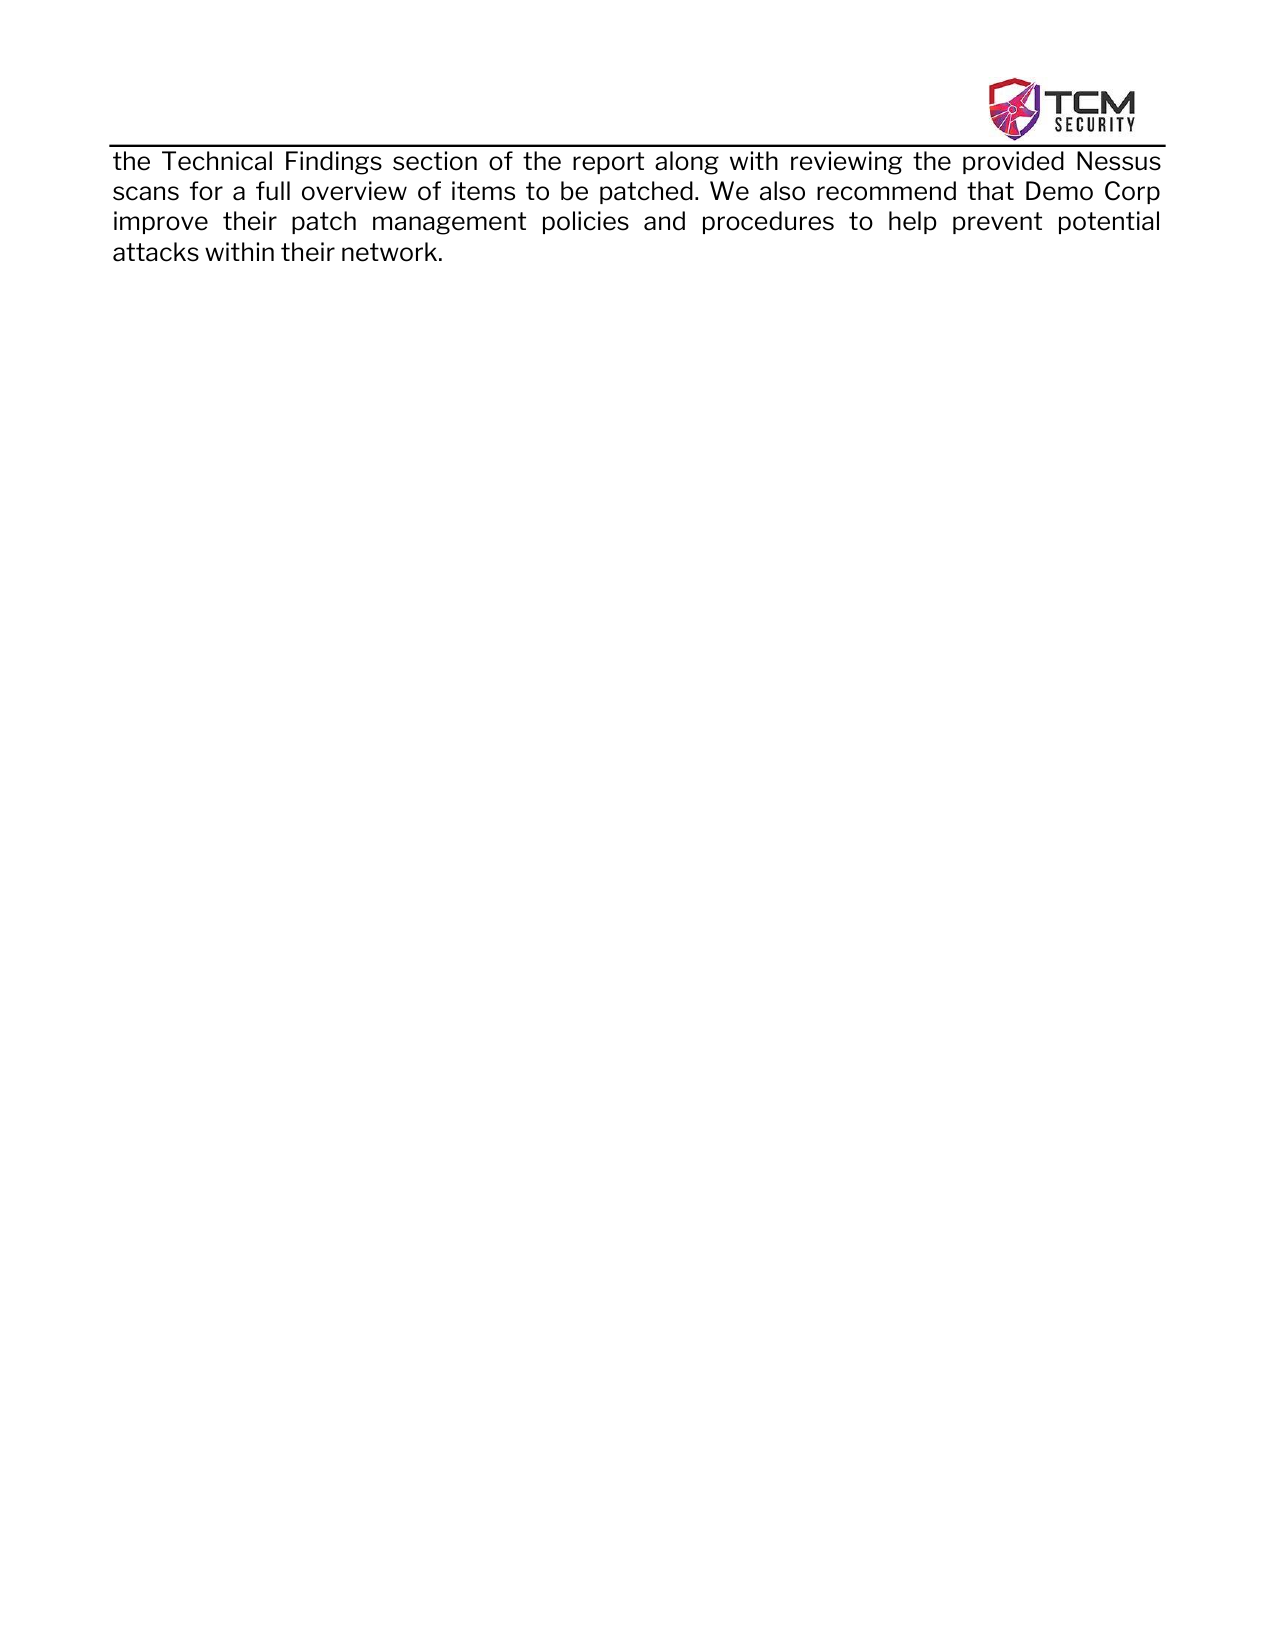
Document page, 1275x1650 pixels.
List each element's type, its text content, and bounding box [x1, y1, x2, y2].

picture [988, 77, 1136, 141]
